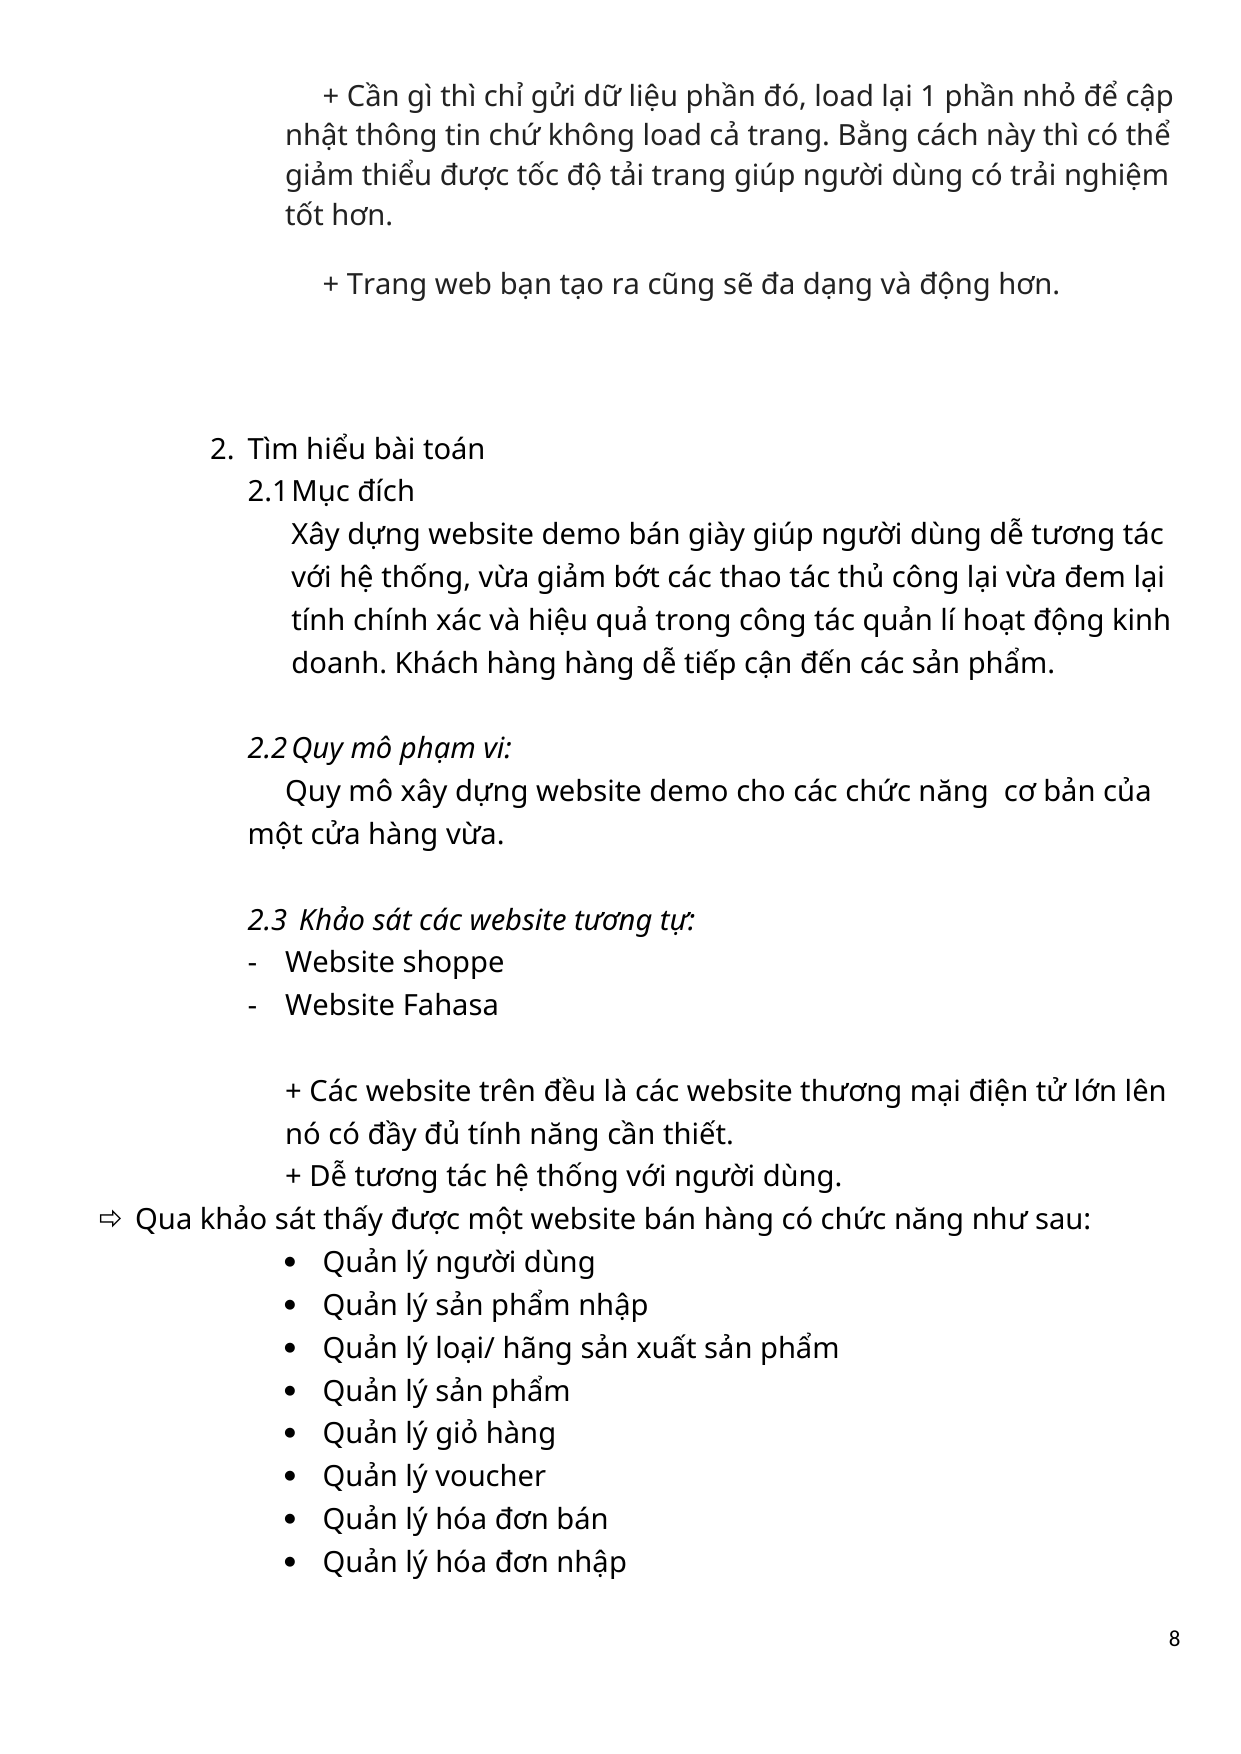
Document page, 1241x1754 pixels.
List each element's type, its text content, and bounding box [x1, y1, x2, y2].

list Xây dựng website demo bán giày giúp người dùng dễ tương tác với hệ thống, vừa giảm bớt các thao tác thủ công lại vừa đem lại tính chính xác và hiệu quả trong công tác quản lí hoạt động kinh doanh. Khách hàng hàng dễ tiếp cận đến các sản phẩm. [291, 513, 1180, 682]
list Quy mô xây dựng website demo cho các chức năng cơ bản của một cửa hàng vừa. [247, 770, 1180, 853]
list Mục đích [247, 471, 1180, 510]
list Quản lý sản phẩm [285, 1370, 1180, 1409]
list Quản lý voucher [285, 1455, 1180, 1495]
list Website shoppe [247, 942, 1180, 981]
list + Các website trên đều là các website thương mại điện tử lớn lên nó có đầy đủ tính năng cần thiết. [285, 1070, 1180, 1153]
list Quản lý hóa đơn nhập [285, 1541, 1180, 1581]
text + Trang web bạn tạo ra cũng sẽ đa dạng và động hơn. [280, 263, 1180, 303]
list Tìm hiểu bài toán [210, 428, 1180, 468]
text + Cần gì thì chỉ gửi dữ liệu phần đó, load lại 1 phần nhỏ để cập nhật thông tin chứ không load cả trang. Bằng cách này thì có thể giảm thiểu được tốc độ tải trang giúp người dùng có trải nghiệm tốt hơn. [285, 75, 1180, 234]
list Quản lý loại/ hãng sản xuất sản phẩm [285, 1327, 1180, 1367]
list Khảo sát các website tương tự: [247, 899, 1180, 938]
list Quản lý hóa đơn bán [285, 1498, 1180, 1538]
list Quản lý sản phẩm nhập [285, 1284, 1180, 1324]
list Quản lý người dùng [285, 1241, 1180, 1281]
list + Dễ tương tác hệ thống với người dùng. [285, 1156, 1180, 1195]
list Quản lý giỏ hàng [285, 1413, 1180, 1452]
list Website Fahasa [247, 984, 1180, 1024]
list Qua khảo sát thấy được một website bán hàng có chức năng như sau: [97, 1198, 1180, 1238]
list Quy mô phạm vi: [247, 728, 1180, 767]
